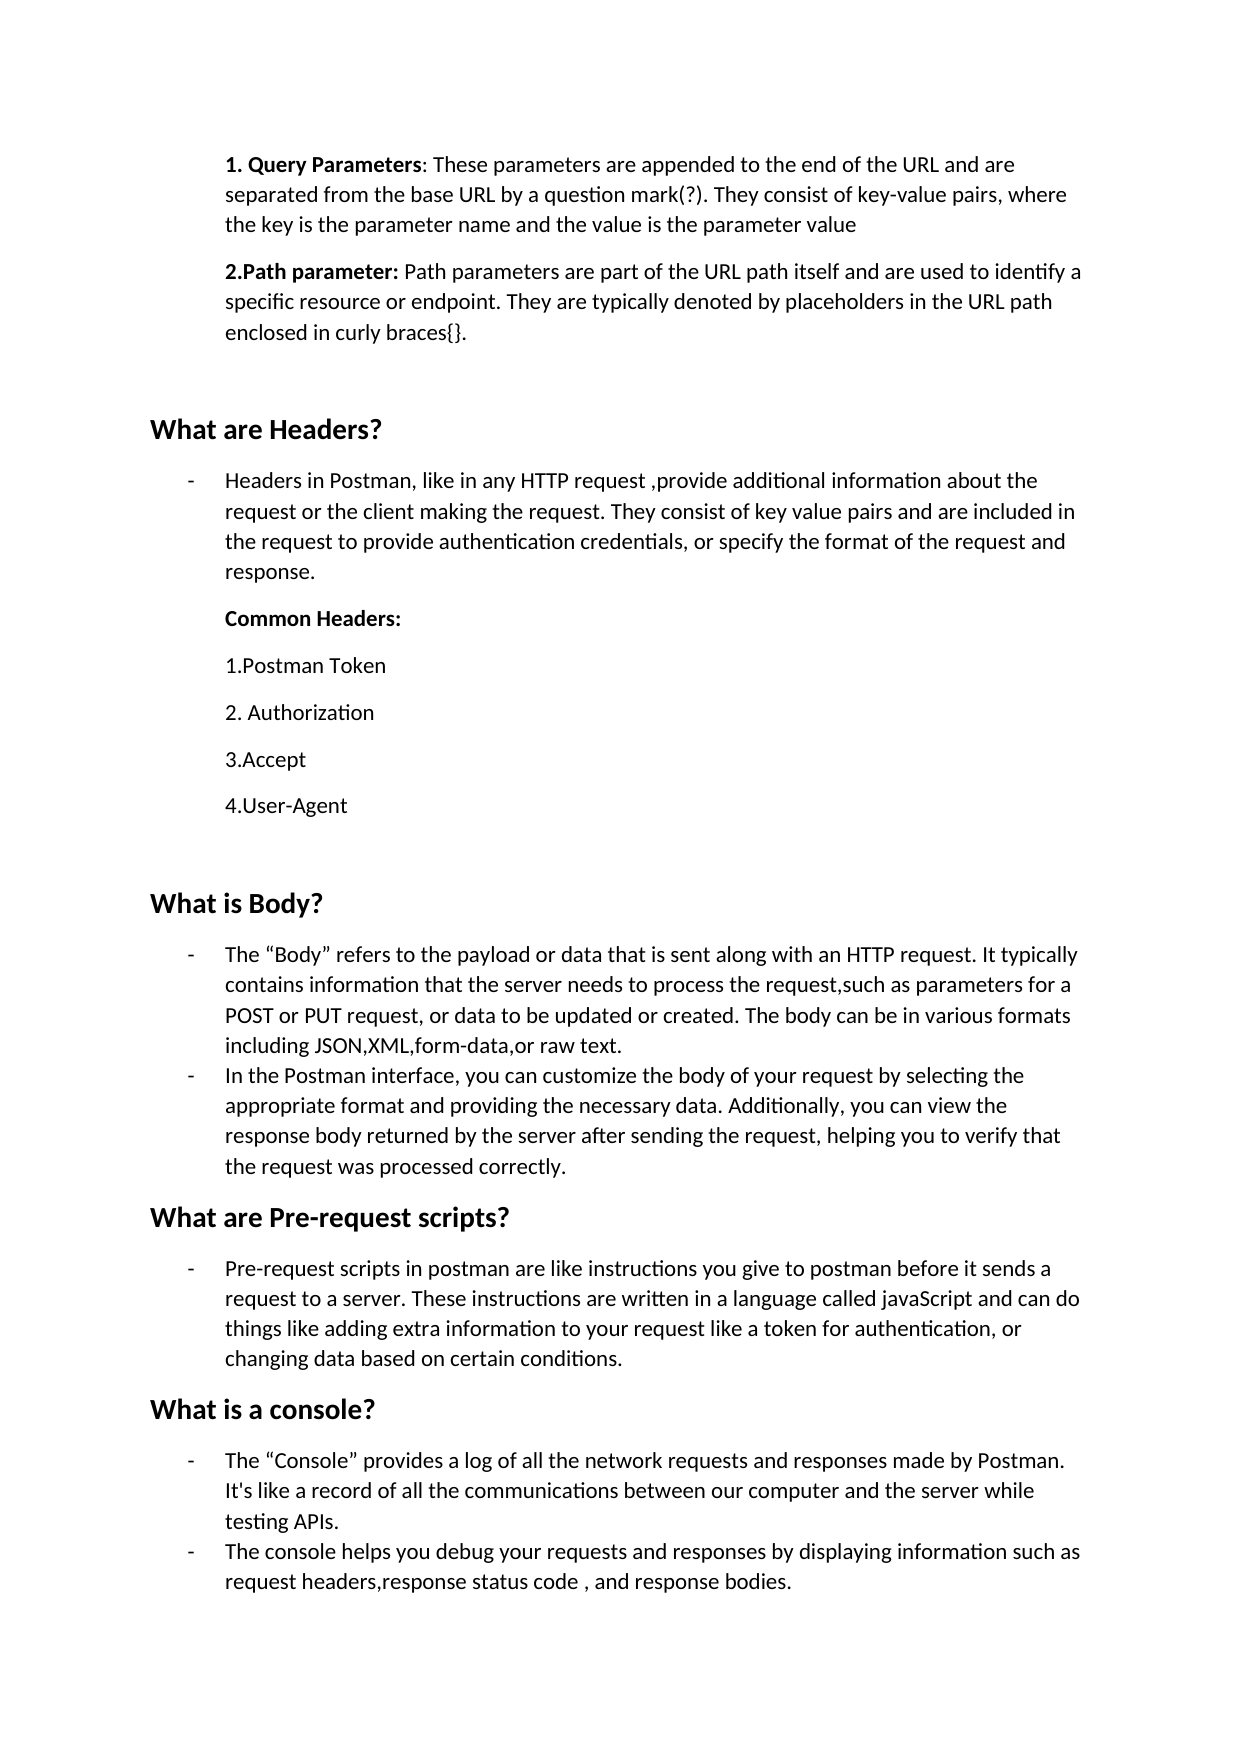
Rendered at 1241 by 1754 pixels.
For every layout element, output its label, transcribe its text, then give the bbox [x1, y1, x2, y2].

text What is a console? [150, 1391, 1090, 1427]
list The console helps you debug your requests and responses by displaying information such as request headers,response status code , and response bodies. [187, 1537, 1090, 1595]
text What is Body? [150, 885, 1090, 921]
list Headers in Postman, like in any HTTP request ,provide additional information about the request or the client making the request. They consist of key value pairs and are included in the request to provide authentication credentials, or specify the format of the request and response. [187, 467, 1090, 585]
text What are Headers? [150, 411, 1090, 447]
text 2.Path parameter: Path parameters are part of the URL path itself and are used to identify a specific resource or endpoint. They are typically denoted by placeholders in the URL path enclosed in curly braces{}. [225, 257, 1090, 346]
list Pre-request scripts in postman are like instructions you give to postman before it sends a request to a server. These instructions are written in a language called javaScript and can do things like adding extra information to your request like a token for authentication, or changing data based on certain conditions. [187, 1254, 1090, 1372]
text 2. Authorization [225, 698, 1090, 726]
text 1.Postman Token [225, 651, 1090, 679]
list In the Postman interface, you can customize the body of your request by selecting the appropriate format and providing the necessary data. Additionally, you can view the response body returned by the server after sending the request, helping you to verify that the request was processed correctly. [187, 1061, 1090, 1180]
text Common Headers: [225, 604, 1090, 632]
list The “Body” refers to the payload or data that is sent along with an HTTP request. It typically contains information that the server needs to process the request,such as parameters for a POST or PUT request, or data to be updated or created. The body can be in various formats including JSON,XML,form-data,or raw text. [187, 940, 1090, 1059]
list The “Console” provides a log of all the network requests and responses made by Postman. It's like a record of all the communications between our computer and the server while testing APIs. [187, 1446, 1090, 1535]
text What are Pre-request scripts? [150, 1199, 1090, 1234]
text 3.Accept [225, 745, 1090, 773]
text 1. Query Parameters: These parameters are appended to the end of the URL and are separated from the base URL by a question mark(?). They consist of key-value pairs, where the key is the parameter name and the value is the parameter value [225, 150, 1090, 238]
text 4.User-Agent [225, 792, 1090, 819]
